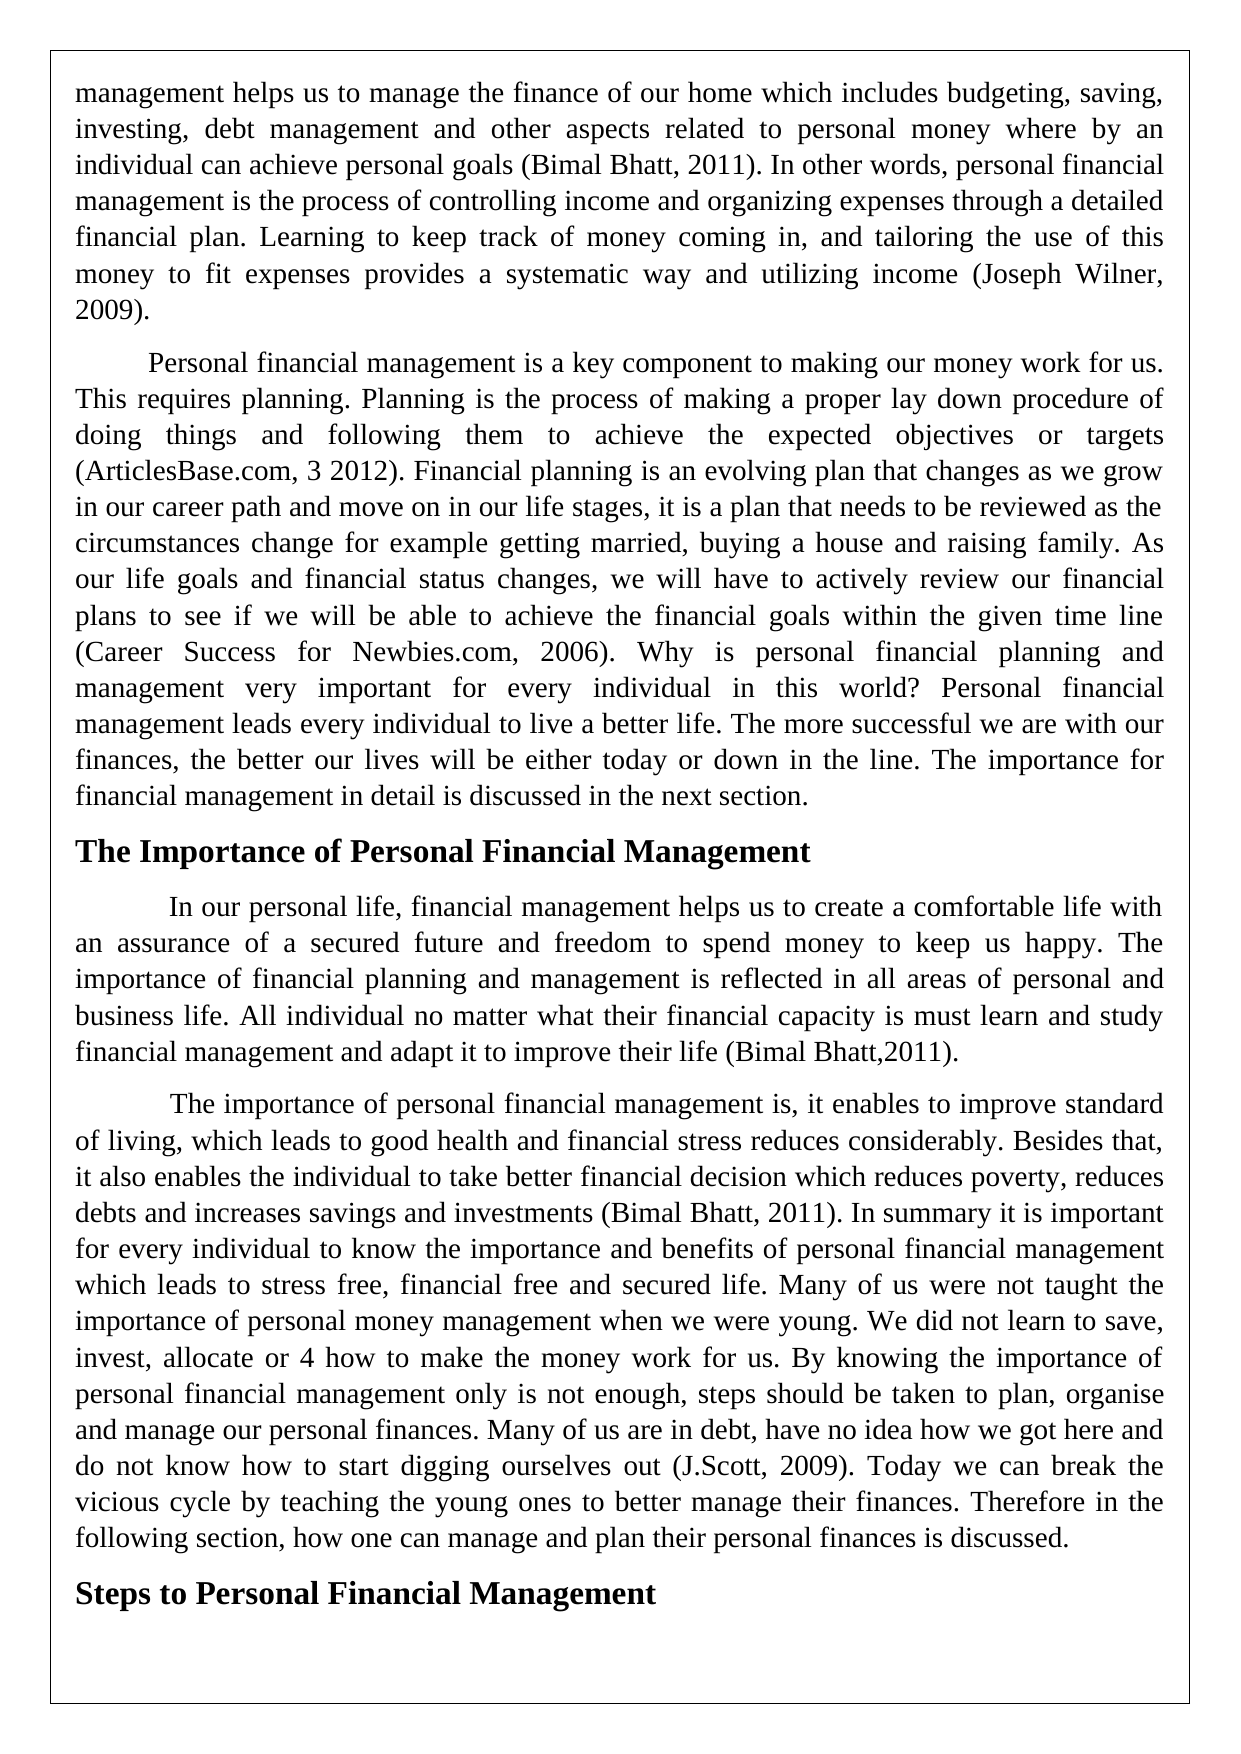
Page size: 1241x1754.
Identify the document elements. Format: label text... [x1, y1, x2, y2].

text Steps to Personal Financial Management [75, 1573, 1165, 1612]
text The Importance of Personal Financial Management [75, 831, 1165, 869]
text Personal financial management is a key component to making our money work for us. This requires planning. Planning is the process of making a proper lay down procedure of doing things and following them to achieve the expected objectives or targets (ArticlesBase.com, 3 2012). Financial planning is an evolving plan that changes as we grow in our career path and move on in our life stages, it is a plan that needs to be reviewed as the circumstances change for example getting married, buying a house and raising family. As our life goals and financial status changes, we will have to actively review our financial plans to see if we will be able to achieve the financial goals within the given time line (Career Success for Newbies.com, 2006). Why is personal financial planning and management very important for every individual in this world? Personal financial management leads every individual to live a better life. The more successful we are with our finances, the better our lives will be either today or down in the line. The importance for financial management in detail is discussed in the next section. [75, 345, 1165, 812]
text The importance of personal financial management is, it enables to improve standard of living, which leads to good health and financial stress reduces considerably. Besides that, it also enables the individual to take better financial decision which reduces poverty, reduces debts and increases savings and investments (Bimal Bhatt, 2011). In summary it is important for every individual to know the importance and benefits of personal financial management which leads to stress free, financial free and secured life. Many of us were not taught the importance of personal money management when we were young. We did not learn to save, invest, allocate or 4 how to make the money work for us. By knowing the importance of personal financial management only is not enough, steps should be taken to plan, organise and manage our personal finances. Many of us are in debt, have no idea how we got here and do not know how to start digging ourselves out (J.Scott, 2009). Today we can break the vicious cycle by teaching the young ones to better manage their finances. Therefore in the following section, how one can manage and plan their personal finances is discussed. [75, 1087, 1165, 1554]
text In our personal life, financial management helps us to create a comfortable life with an assurance of a secured future and freedom to spend money to keep us happy. The importance of financial planning and management is reflected in all areas of personal and business life. All individual no matter what their financial capacity is must learn and study financial management and adapt it to improve their life (Bimal Bhatt,2011). [75, 889, 1165, 1067]
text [75, 75, 1165, 325]
